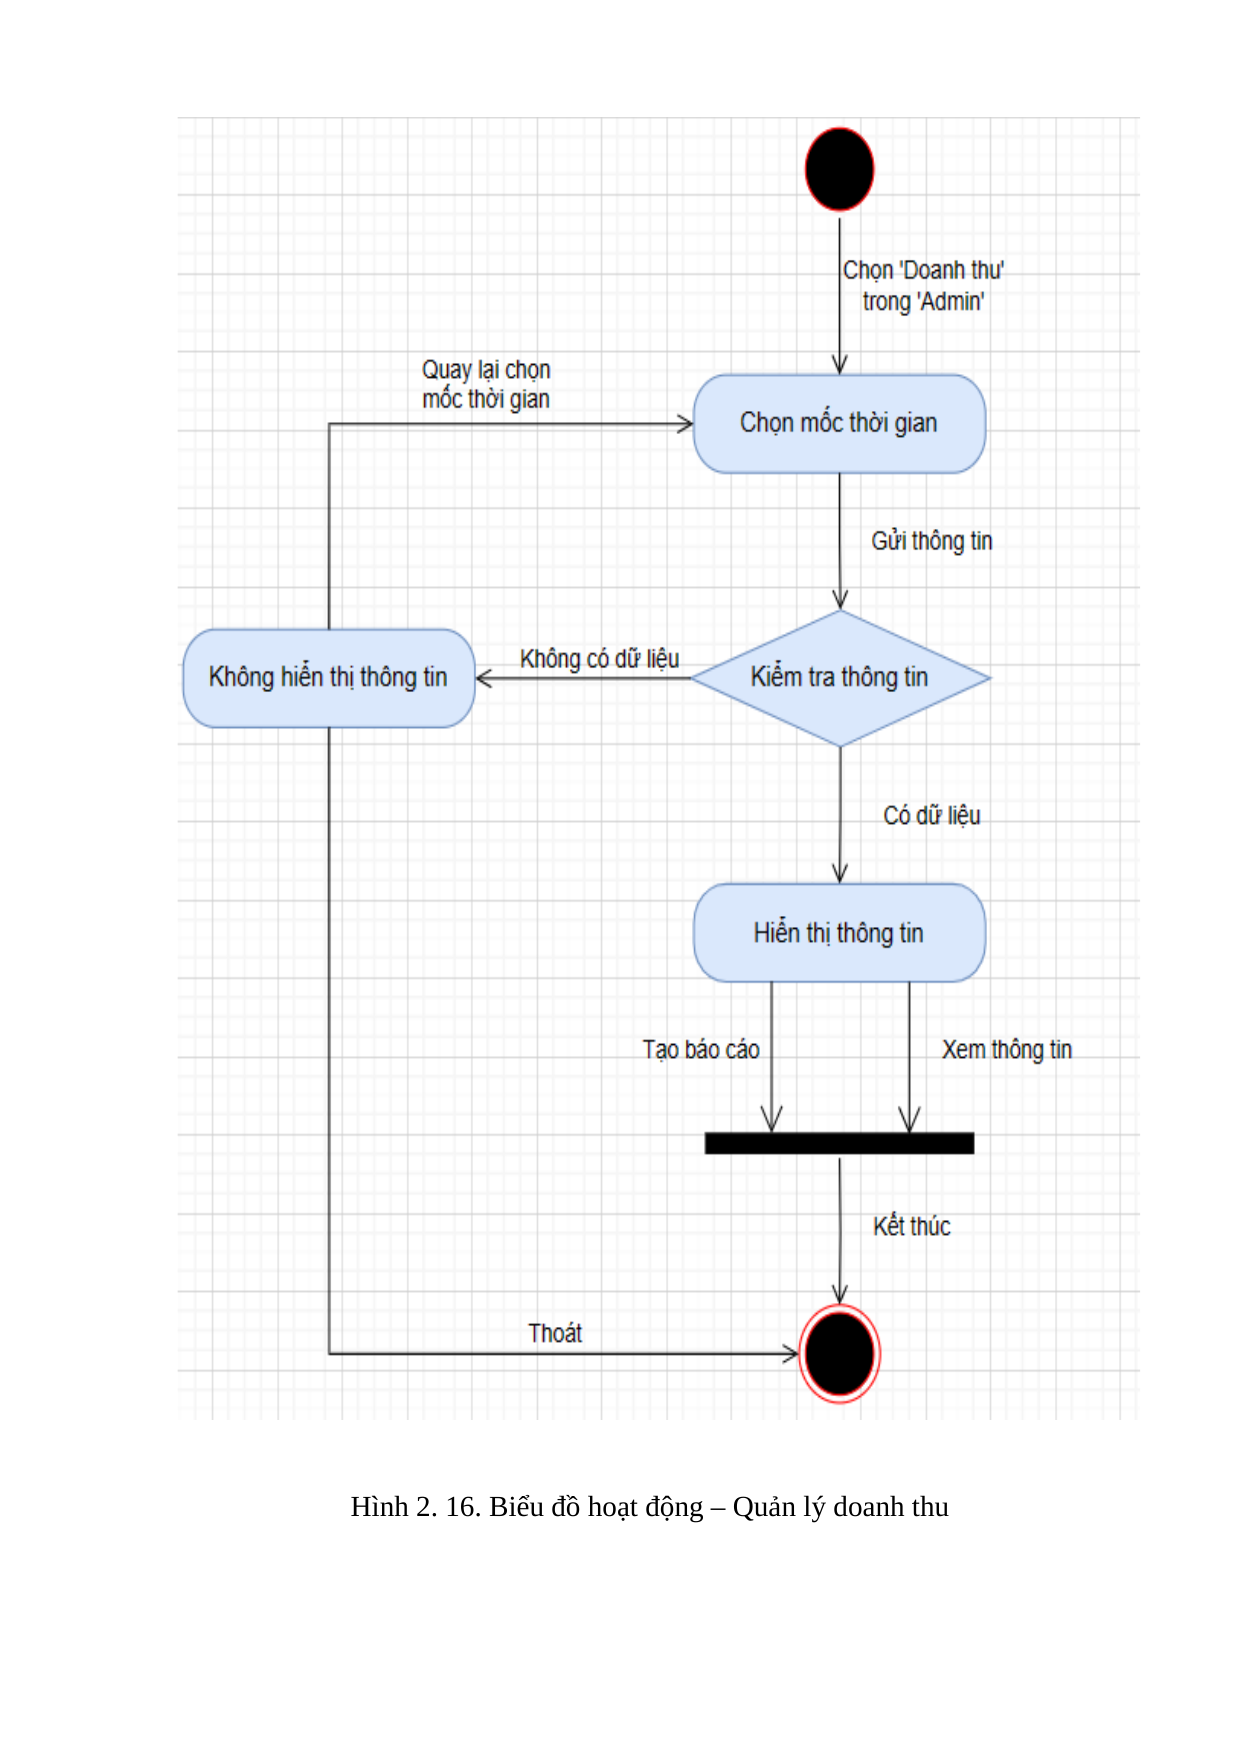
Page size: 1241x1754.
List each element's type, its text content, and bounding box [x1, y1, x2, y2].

text Hình 2. 16. Biểu đồ hoạt động – Quản lý doanh thu [177, 1489, 1122, 1523]
picture [177, 117, 1141, 1420]
